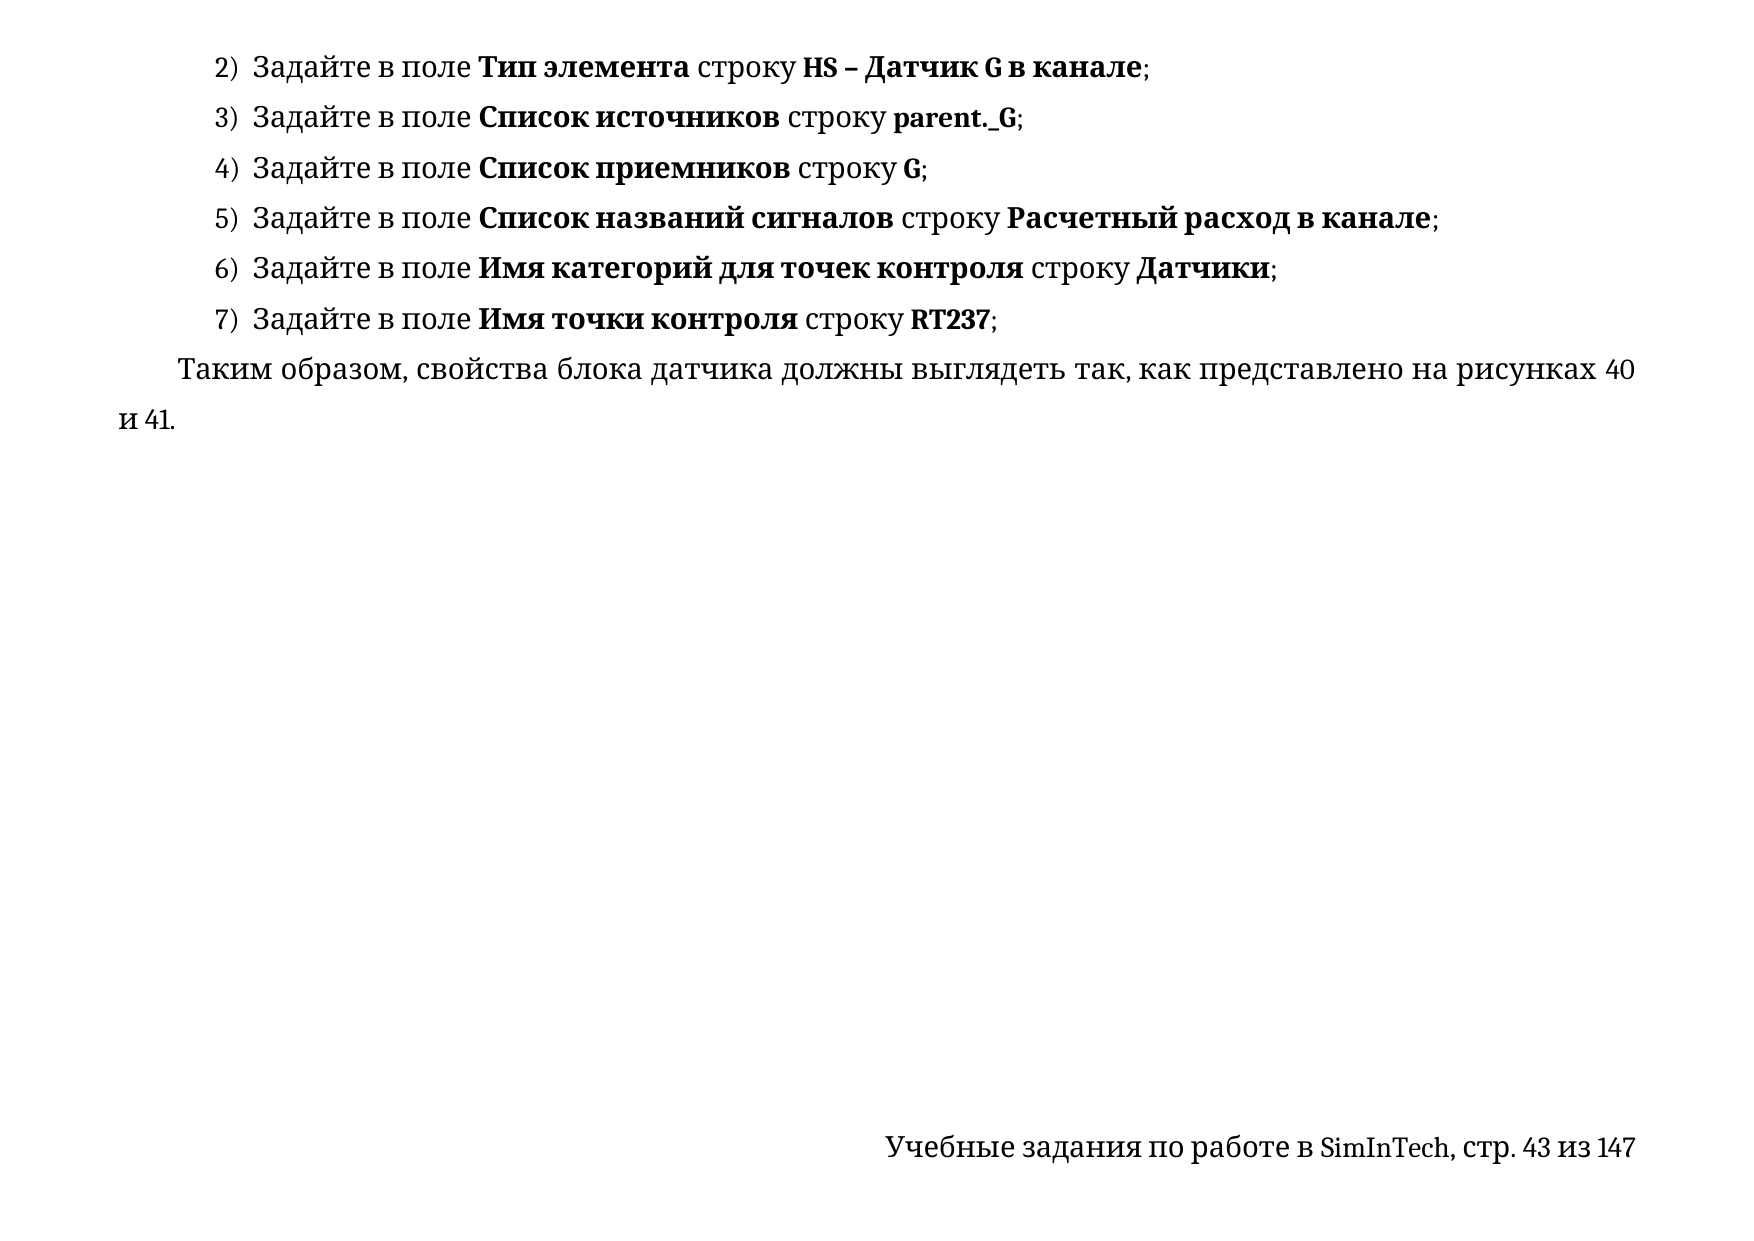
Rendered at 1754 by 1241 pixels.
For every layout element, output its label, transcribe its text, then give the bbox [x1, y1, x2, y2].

text Таким образом, свойства блока датчика должны выглядеть так, как представлено на рисунках 40 и 41. [118, 353, 1636, 437]
list Задайте в поле Имя точки контроля строку RT237; [215, 303, 1636, 336]
list Задайте в поле Тип элемента строку HS – Датчик G в канале; [215, 51, 1636, 85]
list Задайте в поле Имя категорий для точек контроля строку Датчики; [215, 252, 1636, 286]
list Задайте в поле Список источников строку parent._G; [215, 102, 1636, 135]
list Задайте в поле Список приемников строку G; [215, 152, 1636, 185]
list Задайте в поле Список названий сигналов строку Расчетный расход в канале; [215, 202, 1636, 236]
